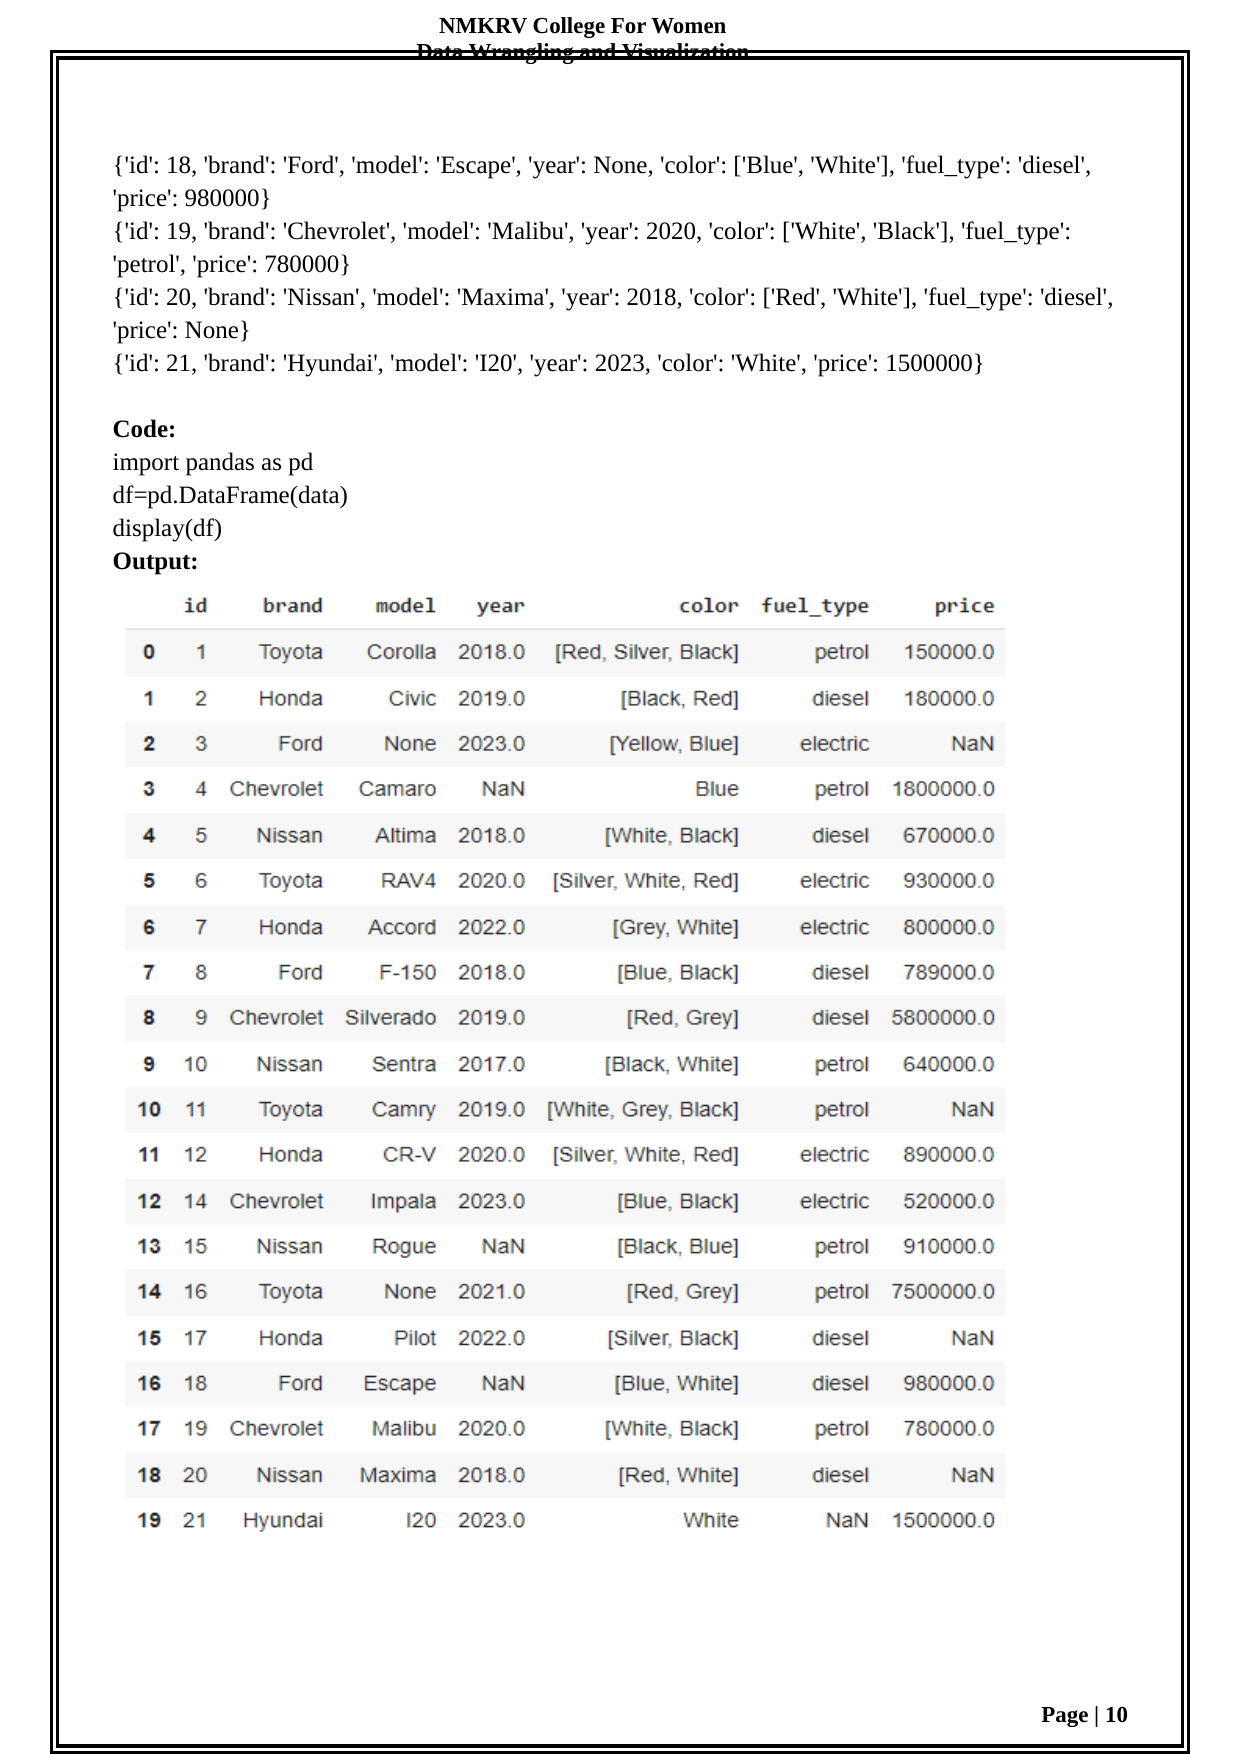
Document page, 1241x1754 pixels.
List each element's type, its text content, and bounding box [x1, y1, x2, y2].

text Output: [112, 546, 1128, 575]
text {'id': 19, 'brand': 'Chevrolet', 'model': 'Malibu', 'year': 2020, 'color': ['White', 'Black'], 'fuel_type': 'petrol', 'price': 780000} [112, 216, 1128, 278]
picture [112, 579, 1085, 1545]
text display(df) [112, 513, 1128, 542]
text {'id': 20, 'brand': 'Nissan', 'model': 'Maxima', 'year': 2018, 'color': ['Red', 'White'], 'fuel_type': 'diesel', 'price': None} [112, 282, 1128, 344]
text {'id': 21, 'brand': 'Hyundai', 'model': 'I20', 'year': 2023, 'color': 'White', 'price': 1500000} [112, 348, 1128, 377]
text df=pd.DataFrame(data) [112, 480, 1128, 509]
text {'id': 18, 'brand': 'Ford', 'model': 'Escape', 'year': None, 'color': ['Blue', 'White'], 'fuel_type': 'diesel', 'price': 980000} [112, 150, 1128, 212]
text Code: [112, 414, 1128, 443]
text import pandas as pd [112, 447, 1128, 476]
